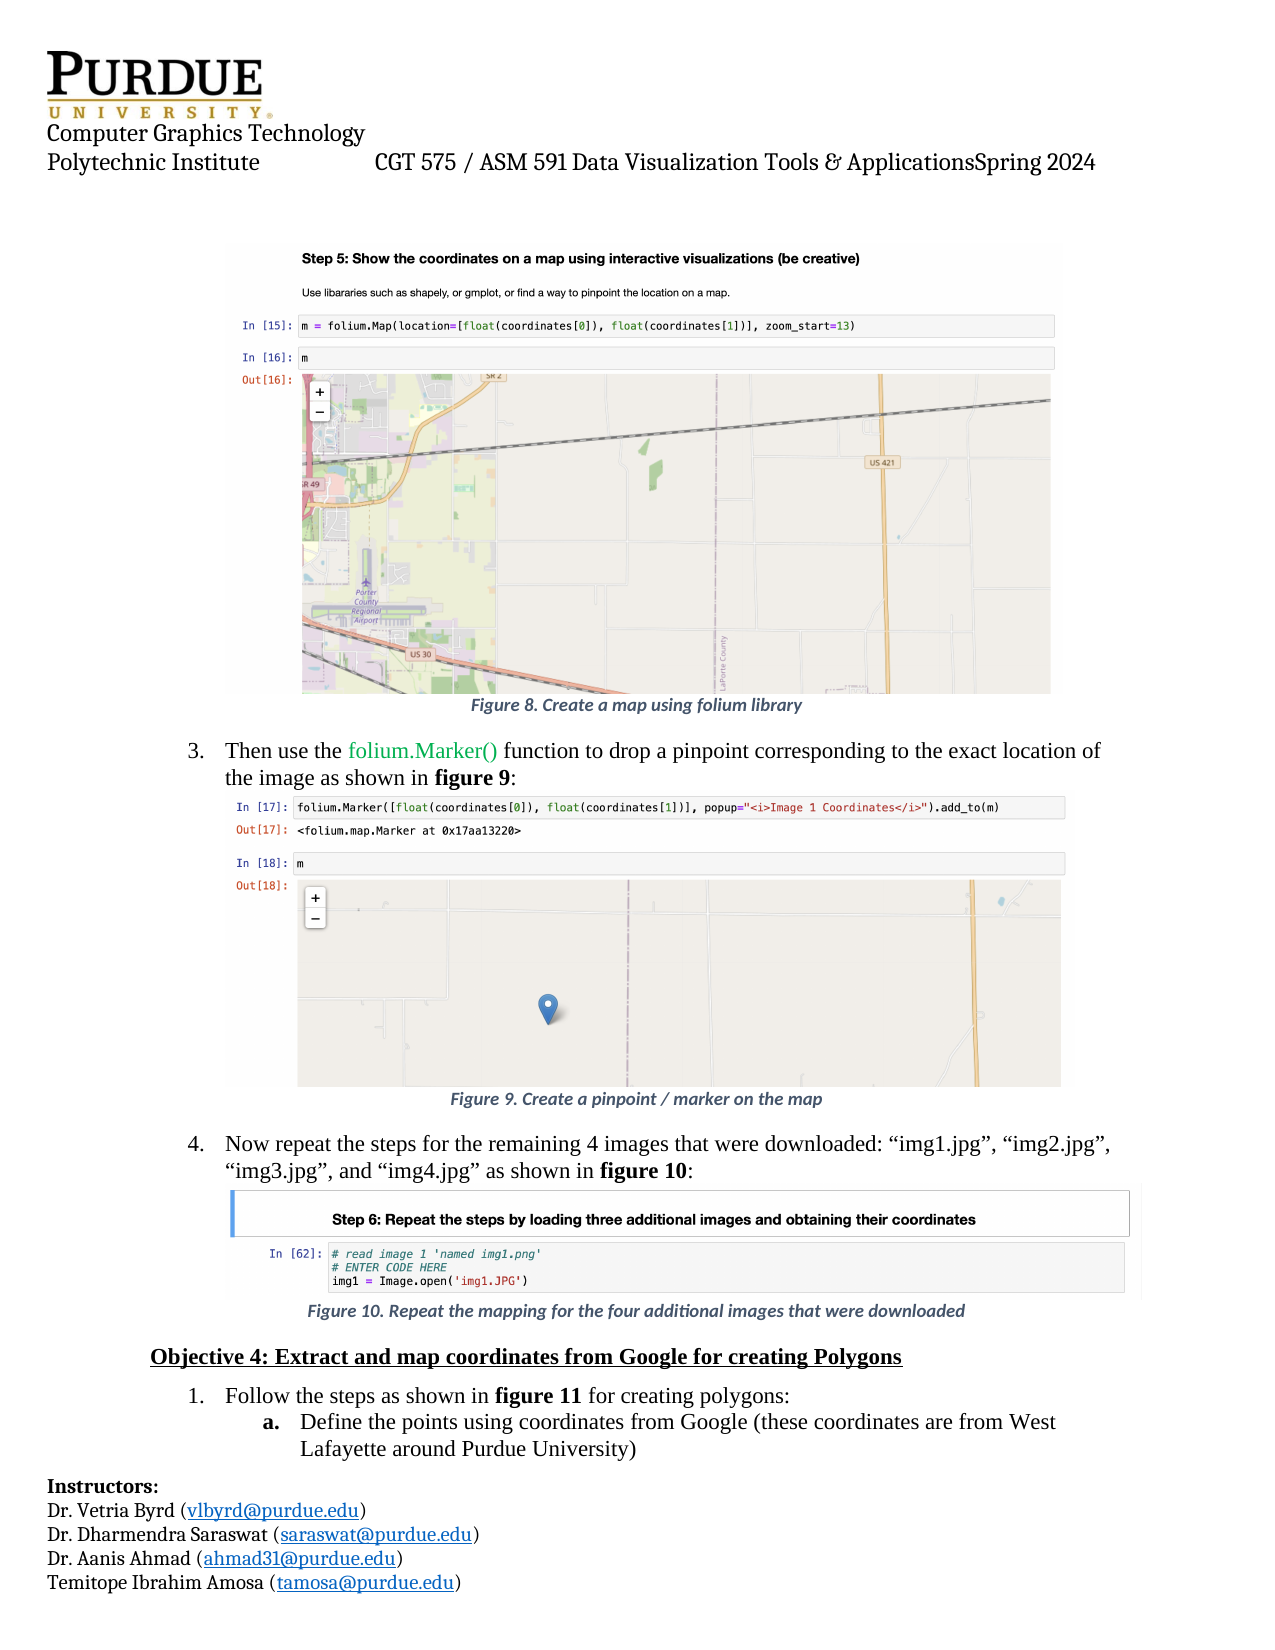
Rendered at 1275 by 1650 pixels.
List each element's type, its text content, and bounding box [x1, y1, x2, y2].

list Now repeat the steps for the remaining 4 images that were downloaded: “img1.jpg”, “img2.jpg”, “img3.jpg”, and “img4.jpg” as shown in figure 10: [187, 1131, 1125, 1183]
list Define the points using coordinates from Google (these coordinates are from West Lafayette around Purdue University) [262, 1408, 1125, 1461]
list Then use the folium.Marker() function to drop a pinpoint corresponding to the exact location of the image as shown in figure 9: [187, 737, 1125, 790]
text Figure 8. Create a map using folium library [150, 694, 1125, 717]
text Figure 10. Repeat the mapping for the four additional images that were downloaded [150, 1299, 1125, 1322]
text Objective 4: Extract and map coordinates from Google for creating Polygons [150, 1343, 1125, 1369]
list Follow the steps as shown in figure 11 for creating polygons: [187, 1382, 1125, 1408]
picture [225, 243, 1064, 694]
picture [46, 50, 273, 119]
text Figure 9. Create a pinpoint / marker on the map [150, 1087, 1125, 1110]
picture [225, 1183, 1142, 1300]
picture [225, 790, 1075, 1087]
